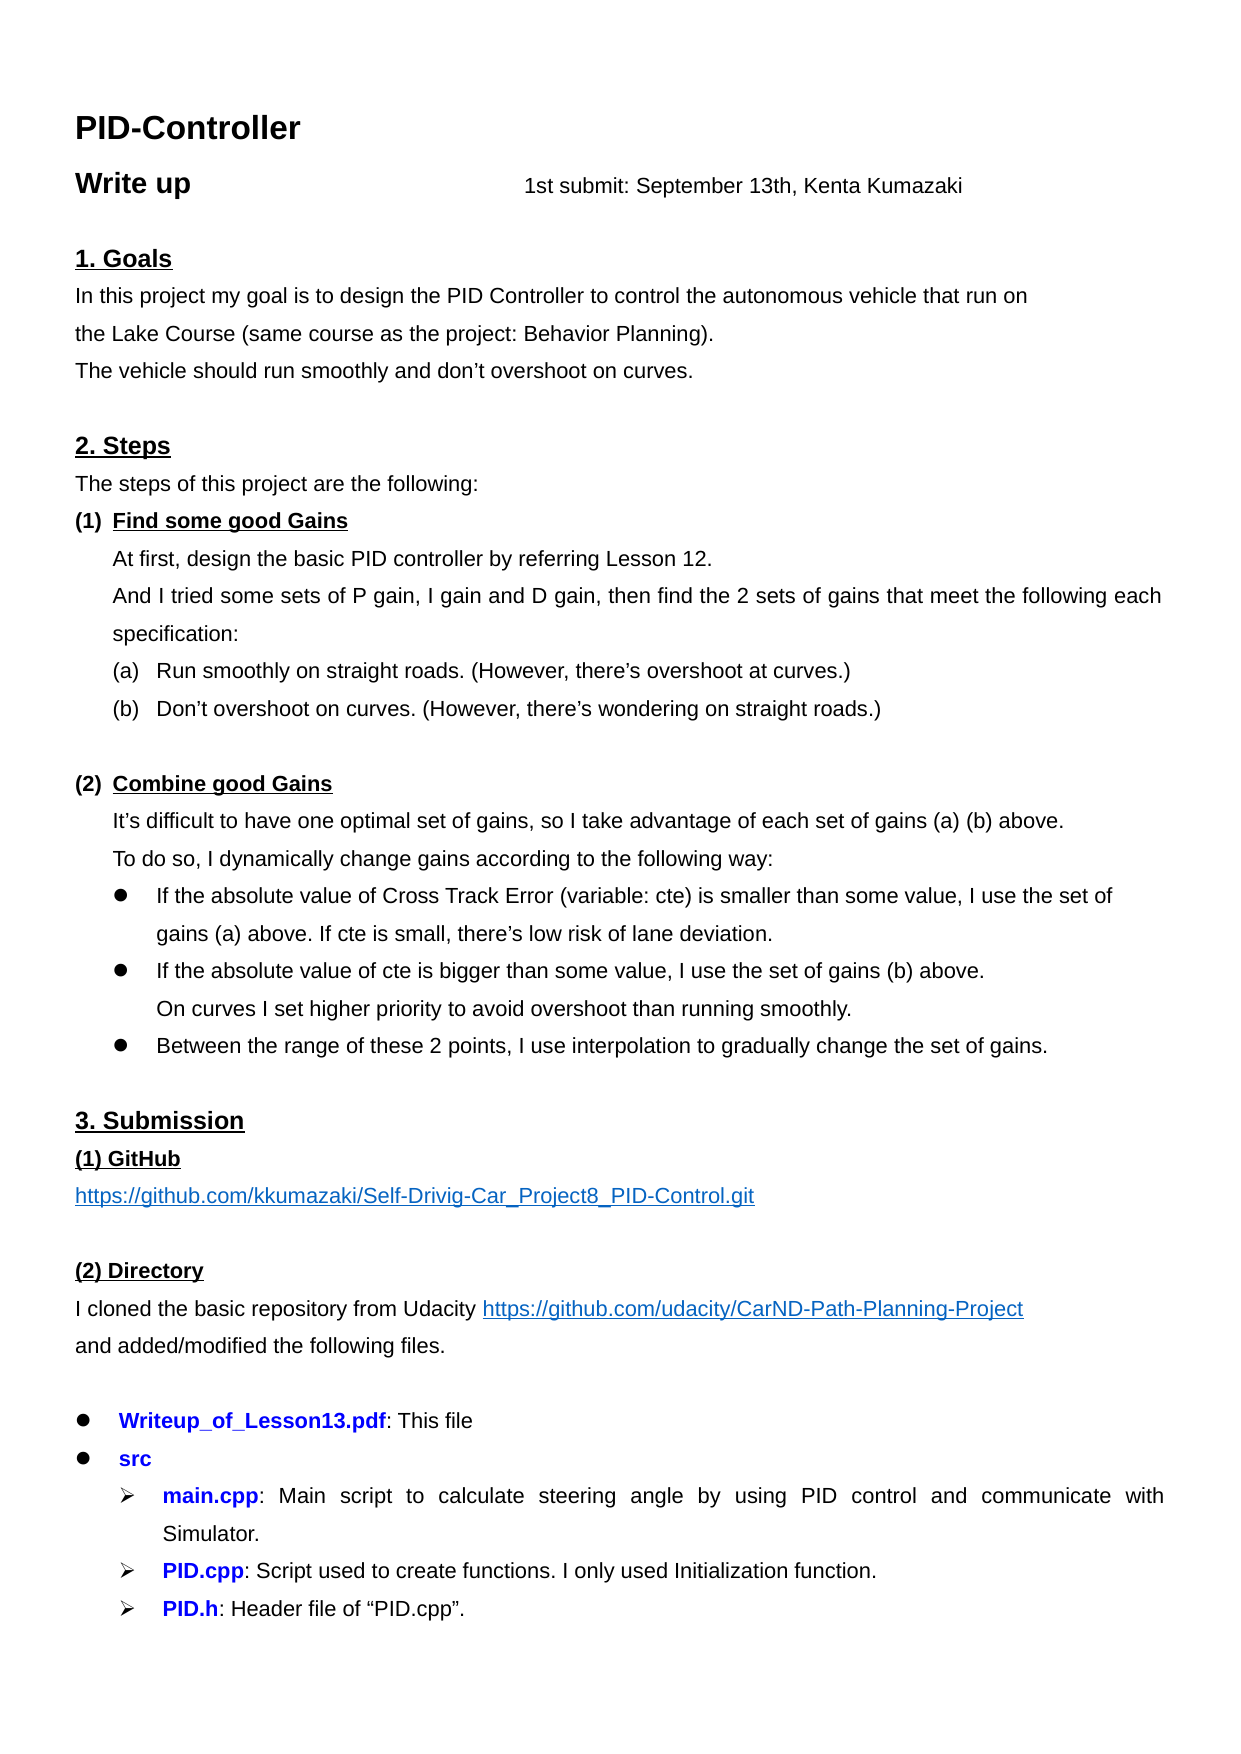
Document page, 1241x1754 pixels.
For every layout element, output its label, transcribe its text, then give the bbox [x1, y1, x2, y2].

list At first, design the basic PID controller by referring Lesson 12. [112, 539, 1165, 577]
text https://github.com/kkumazaki/Self-Drivig-Car_Project8_PID-Control.git [75, 1177, 1165, 1214]
text I cloned the basic repository from Udacity https://github.com/udacity/CarND-Path-Planning-Project and added/modified the following files. [75, 1289, 1165, 1364]
text (1) GitHub [75, 1139, 1165, 1177]
list main.cpp: Main script to calculate steering angle by using PID control and communicate with Simulator. [119, 1477, 1165, 1552]
text PID-Controller [75, 89, 1165, 164]
list On curves I set higher priority to avoid overshoot than running smoothly. [156, 989, 1165, 1027]
text 2. Steps [75, 427, 1165, 464]
text (2) Directory [75, 1252, 1165, 1289]
list It’s difficult to have one optimal set of gains, so I take advantage of each set of gains (a) (b) above. To do so, I dynamically change gains according to the following way: [112, 802, 1165, 877]
list If the absolute value of Cross Track Error (variable: cte) is smaller than some value, I use the set of gains (a) above. If cte is small, there’s low risk of lane deviation. [112, 877, 1165, 952]
list Writeup_of_Lesson13.pdf: This file [75, 1402, 1165, 1439]
list PID.h: Header file of “PID.cpp”. [119, 1589, 1165, 1627]
list PID.cpp: Script used to create functions. I only used Initialization function. [119, 1552, 1165, 1589]
list Find some good Gains [75, 502, 1165, 539]
list Between the range of these 2 points, I use interpolation to gradually change the set of gains. [112, 1027, 1165, 1064]
list Run smoothly on straight roads. (However, there’s overshoot at curves.) [112, 652, 1165, 689]
list And I tried some sets of P gain, I gain and D gain, then find the 2 sets of gains that meet the following each specification: [112, 577, 1165, 652]
list Combine good Gains [75, 764, 1165, 802]
list If the absolute value of cte is bigger than some value, I use the set of gains (b) above. [112, 952, 1165, 989]
text The steps of this project are the following: [75, 464, 1165, 502]
list src [75, 1439, 1165, 1477]
text 1. Goals [75, 239, 1165, 277]
text Write up 1st submit: September 13th, Kenta Kumazaki [75, 164, 1165, 202]
list Don’t overshoot on curves. (However, there’s wondering on straight roads.) [112, 689, 1165, 727]
text In this project my goal is to design the PID Controller to control the autonomous vehicle that run on the Lake Course (same course as the project: Behavior Planning). The vehicle should run smoothly and don’t overshoot on curves. [75, 277, 1165, 389]
text 3. Submission [75, 1102, 1165, 1139]
